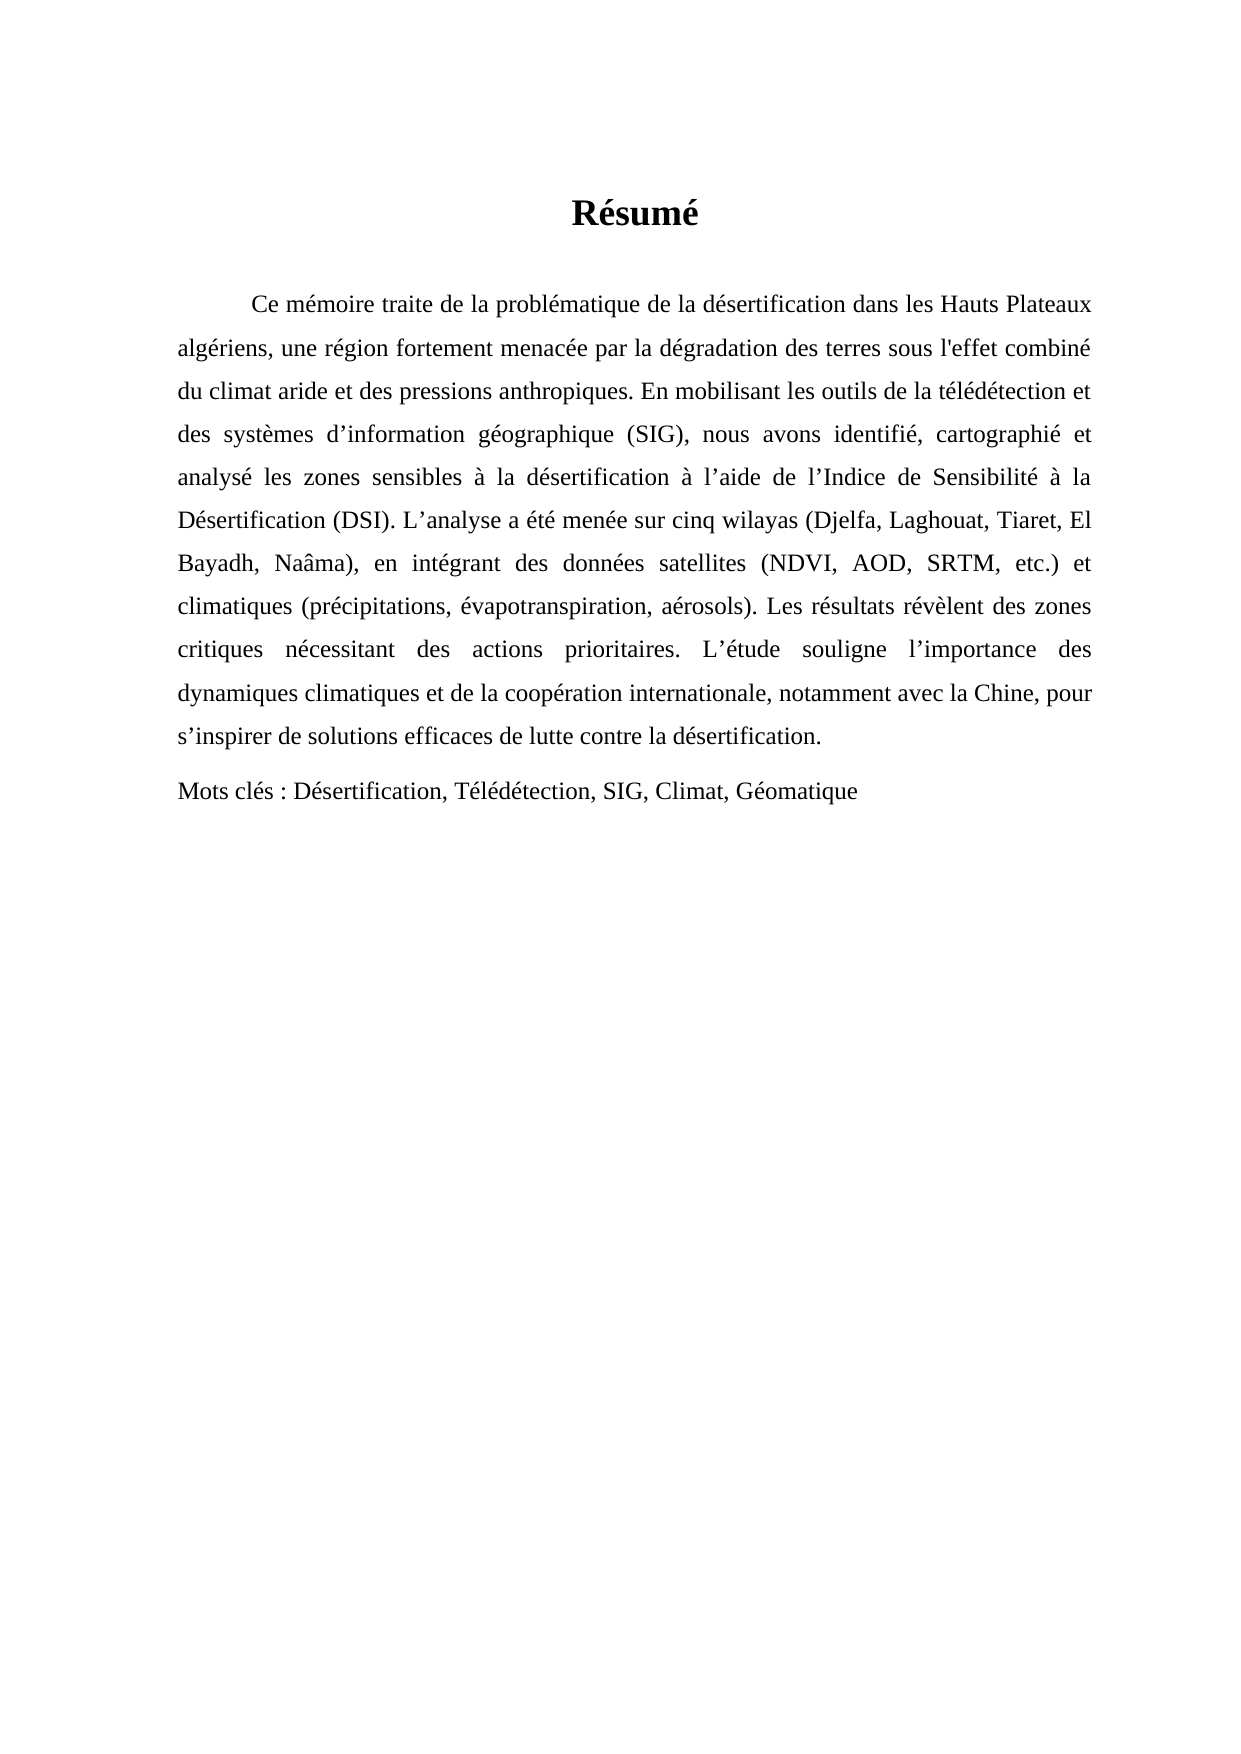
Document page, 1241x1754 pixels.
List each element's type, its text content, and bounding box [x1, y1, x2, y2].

text Résumé [177, 191, 1092, 234]
text Mots clés : Désertification, Télédétection, SIG, Climat, Géomatique [177, 776, 1092, 805]
text Ce mémoire traite de la problématique de la désertification dans les Hauts Plateaux algériens, une région fortement menacée par la dégradation des terres sous l'effet combiné du climat aride et des pressions anthropiques. En mobilisant les outils de la télédétection et des systèmes d’information géographique (SIG), nous avons identifié, cartographié et analysé les zones sensibles à la désertification à l’aide de l’Indice de Sensibilité à la Désertification (DSI). L’analyse a été menée sur cinq wilayas (Djelfa, Laghouat, Tiaret, El Bayadh, Naâma), en intégrant des données satellites (NDVI, AOD, SRTM, etc.) et climatiques (précipitations, évapotranspiration, aérosols). Les résultats révèlent des zones critiques nécessitant des actions prioritaires. L’étude souligne l’importance des dynamiques climatiques et de la coopération internationale, notamment avec la Chine, pour s’inspirer de solutions efficaces de lutte contre la désertification. [177, 289, 1092, 749]
